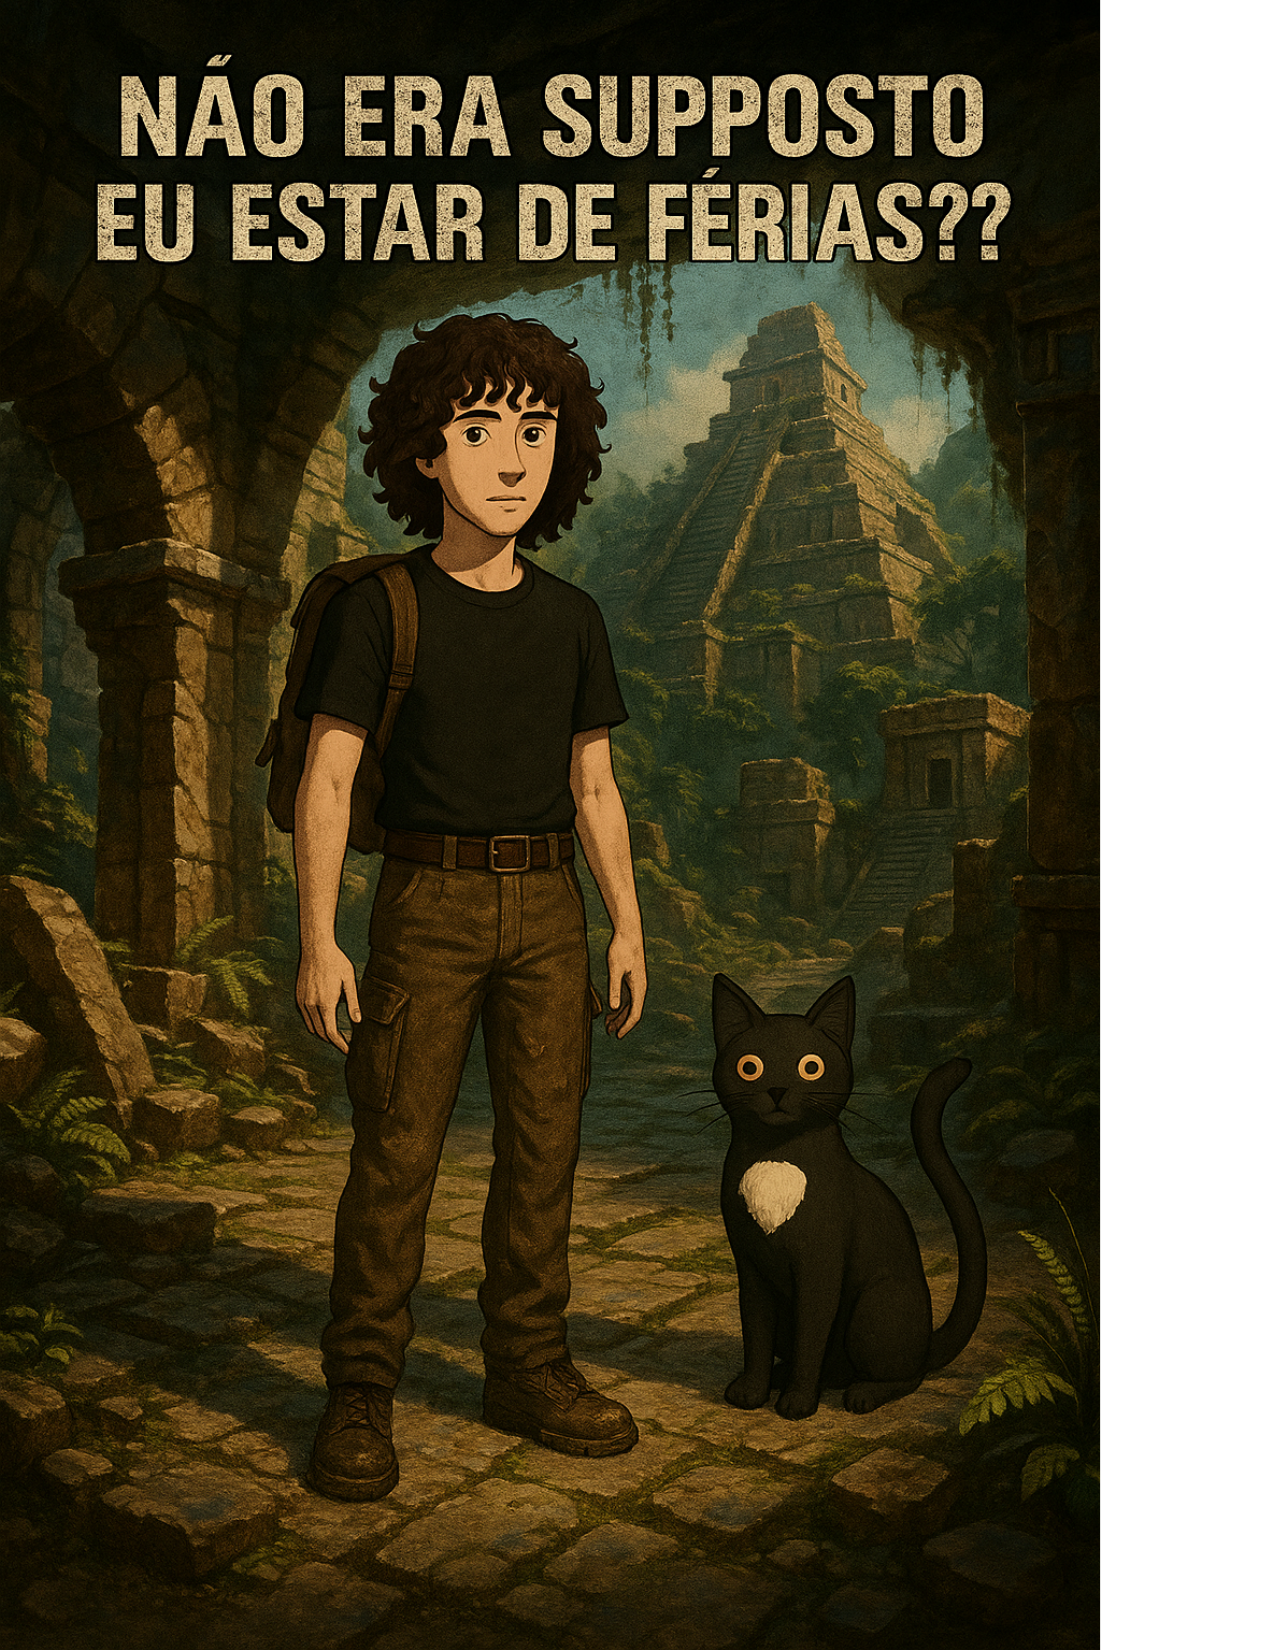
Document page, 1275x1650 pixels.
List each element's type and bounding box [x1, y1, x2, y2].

picture [0, 0, 1100, 1650]
